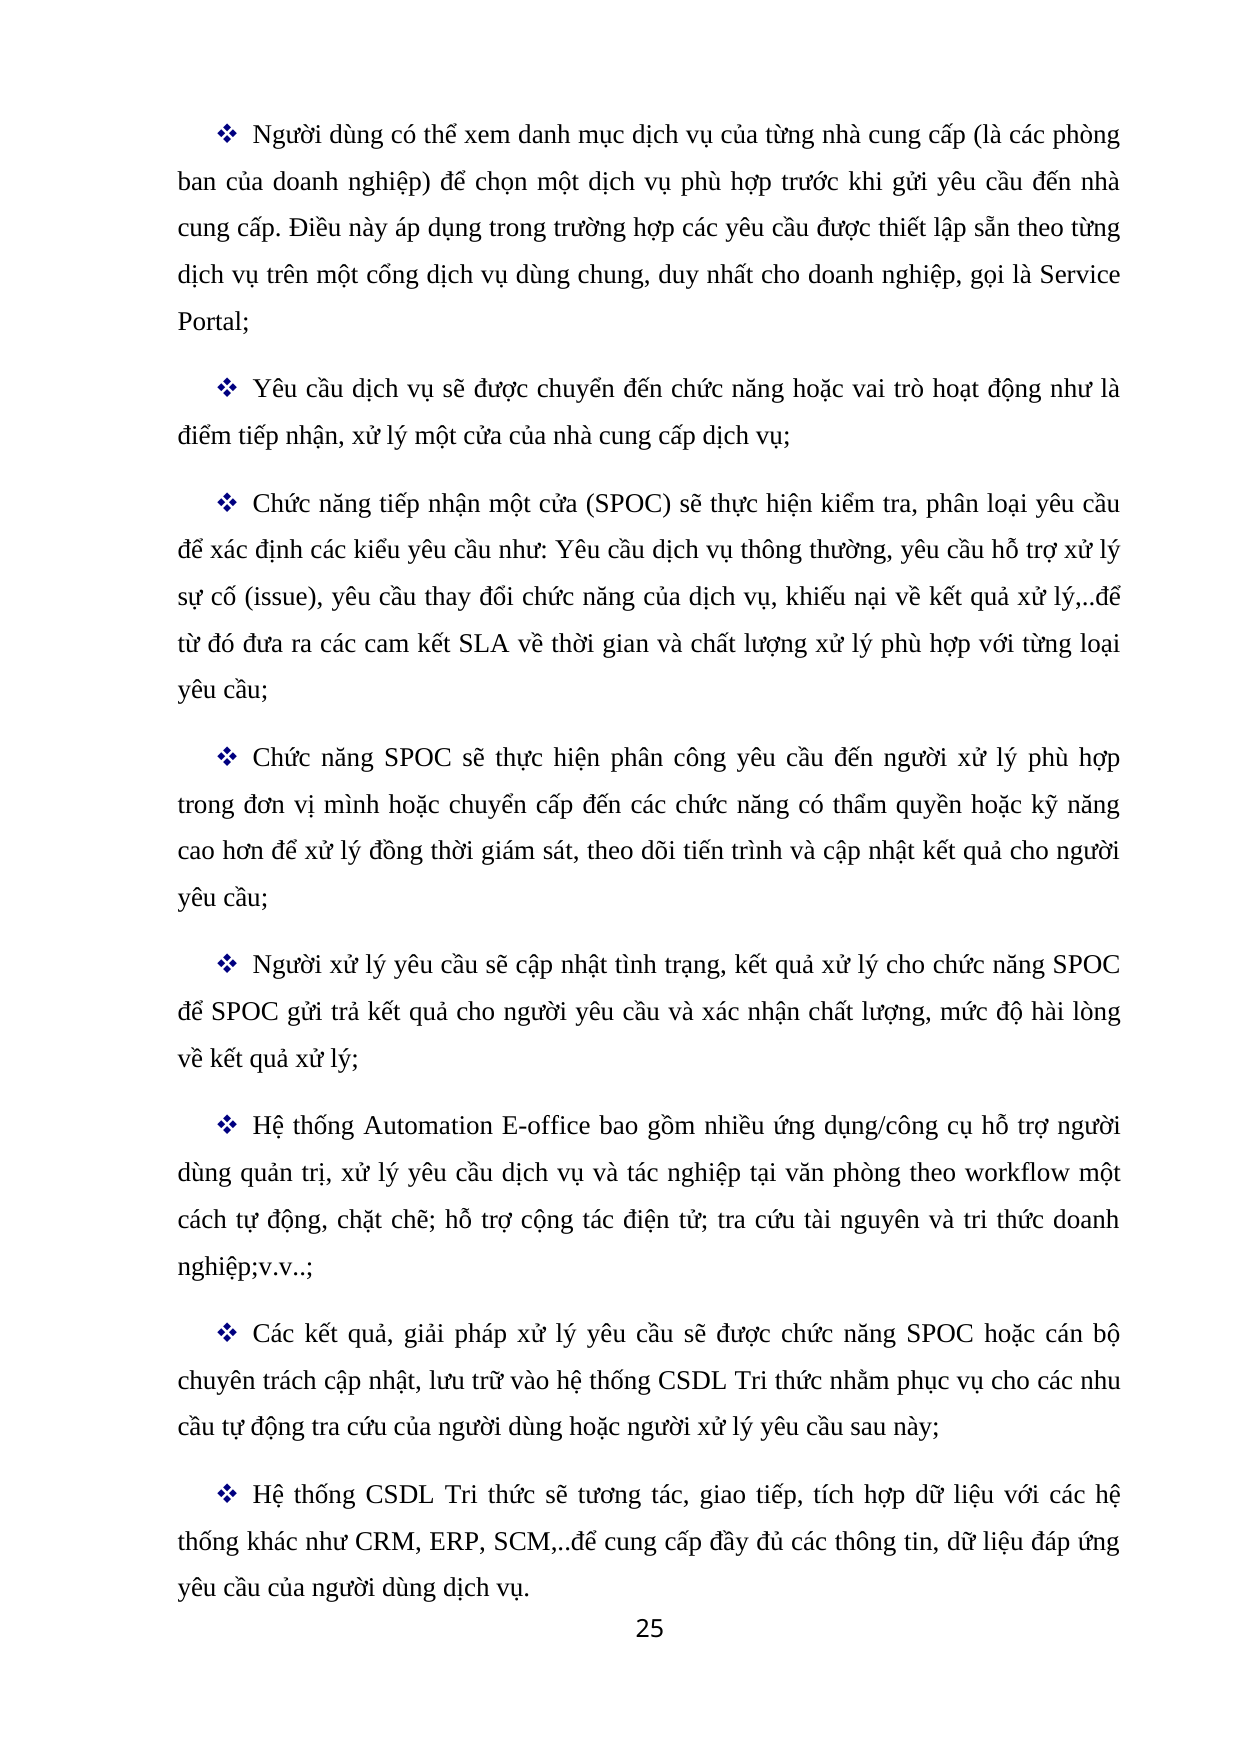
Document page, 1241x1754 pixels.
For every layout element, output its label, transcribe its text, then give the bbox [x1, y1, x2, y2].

list Chức năng SPOC sẽ thực hiện phân công yêu cầu đến người xử lý phù hợp trong đơn vị mình hoặc chuyển cấp đến các chức năng có thẩm quyền hoặc kỹ năng cao hơn để xử lý đồng thời giám sát, theo dõi tiến trình và cập nhật kết quả cho người yêu cầu; [177, 741, 1122, 912]
list Người dùng có thể xem danh mục dịch vụ của từng nhà cung cấp (là các phòng ban của doanh nghiệp) để chọn một dịch vụ phù hợp trước khi gửi yêu cầu đến nhà cung cấp. Điều này áp dụng trong trường hợp các yêu cầu được thiết lập sẵn theo từng dịch vụ trên một cổng dịch vụ dùng chung, duy nhất cho doanh nghiệp, gọi là Service Portal; [177, 118, 1122, 336]
list Hệ thống CSDL Tri thức sẽ tương tác, giao tiếp, tích hợp dữ liệu với các hệ thống khác như CRM, ERP, SCM,..để cung cấp đầy đủ các thông tin, dữ liệu đáp ứng yêu cầu của người dùng dịch vụ. [177, 1478, 1122, 1603]
list Hệ thống Automation E-office bao gồm nhiều ứng dụng/công cụ hỗ trợ người dùng quản trị, xử lý yêu cầu dịch vụ và tác nghiệp tại văn phòng theo workflow một cách tự động, chặt chẽ; hỗ trợ cộng tác điện tử; tra cứu tài nguyên và tri thức doanh nghiệp;v.v..; [177, 1109, 1122, 1281]
list Yêu cầu dịch vụ sẽ được chuyển đến chức năng hoặc vai trò hoạt động như là điểm tiếp nhận, xử lý một cửa của nhà cung cấp dịch vụ; [177, 372, 1122, 450]
list Chức năng tiếp nhận một cửa (SPOC) sẽ thực hiện kiểm tra, phân loại yêu cầu để xác định các kiểu yêu cầu như: Yêu cầu dịch vụ thông thường, yêu cầu hỗ trợ xử lý sự cố (issue), yêu cầu thay đổi chức năng của dịch vụ, khiếu nại về kết quả xử lý,..để từ đó đưa ra các cam kết SLA về thời gian và chất lượng xử lý phù hợp với từng loại yêu cầu; [177, 487, 1122, 704]
list Các kết quả, giải pháp xử lý yêu cầu sẽ được chức năng SPOC hoặc cán bộ chuyên trách cập nhật, lưu trữ vào hệ thống CSDL Tri thức nhằm phục vụ cho các nhu cầu tự động tra cứu của người dùng hoặc người xử lý yêu cầu sau này; [177, 1317, 1122, 1442]
list Người xử lý yêu cầu sẽ cập nhật tình trạng, kết quả xử lý cho chức năng SPOC để SPOC gửi trả kết quả cho người yêu cầu và xác nhận chất lượng, mức độ hài lòng về kết quả xử lý; [177, 948, 1122, 1073]
